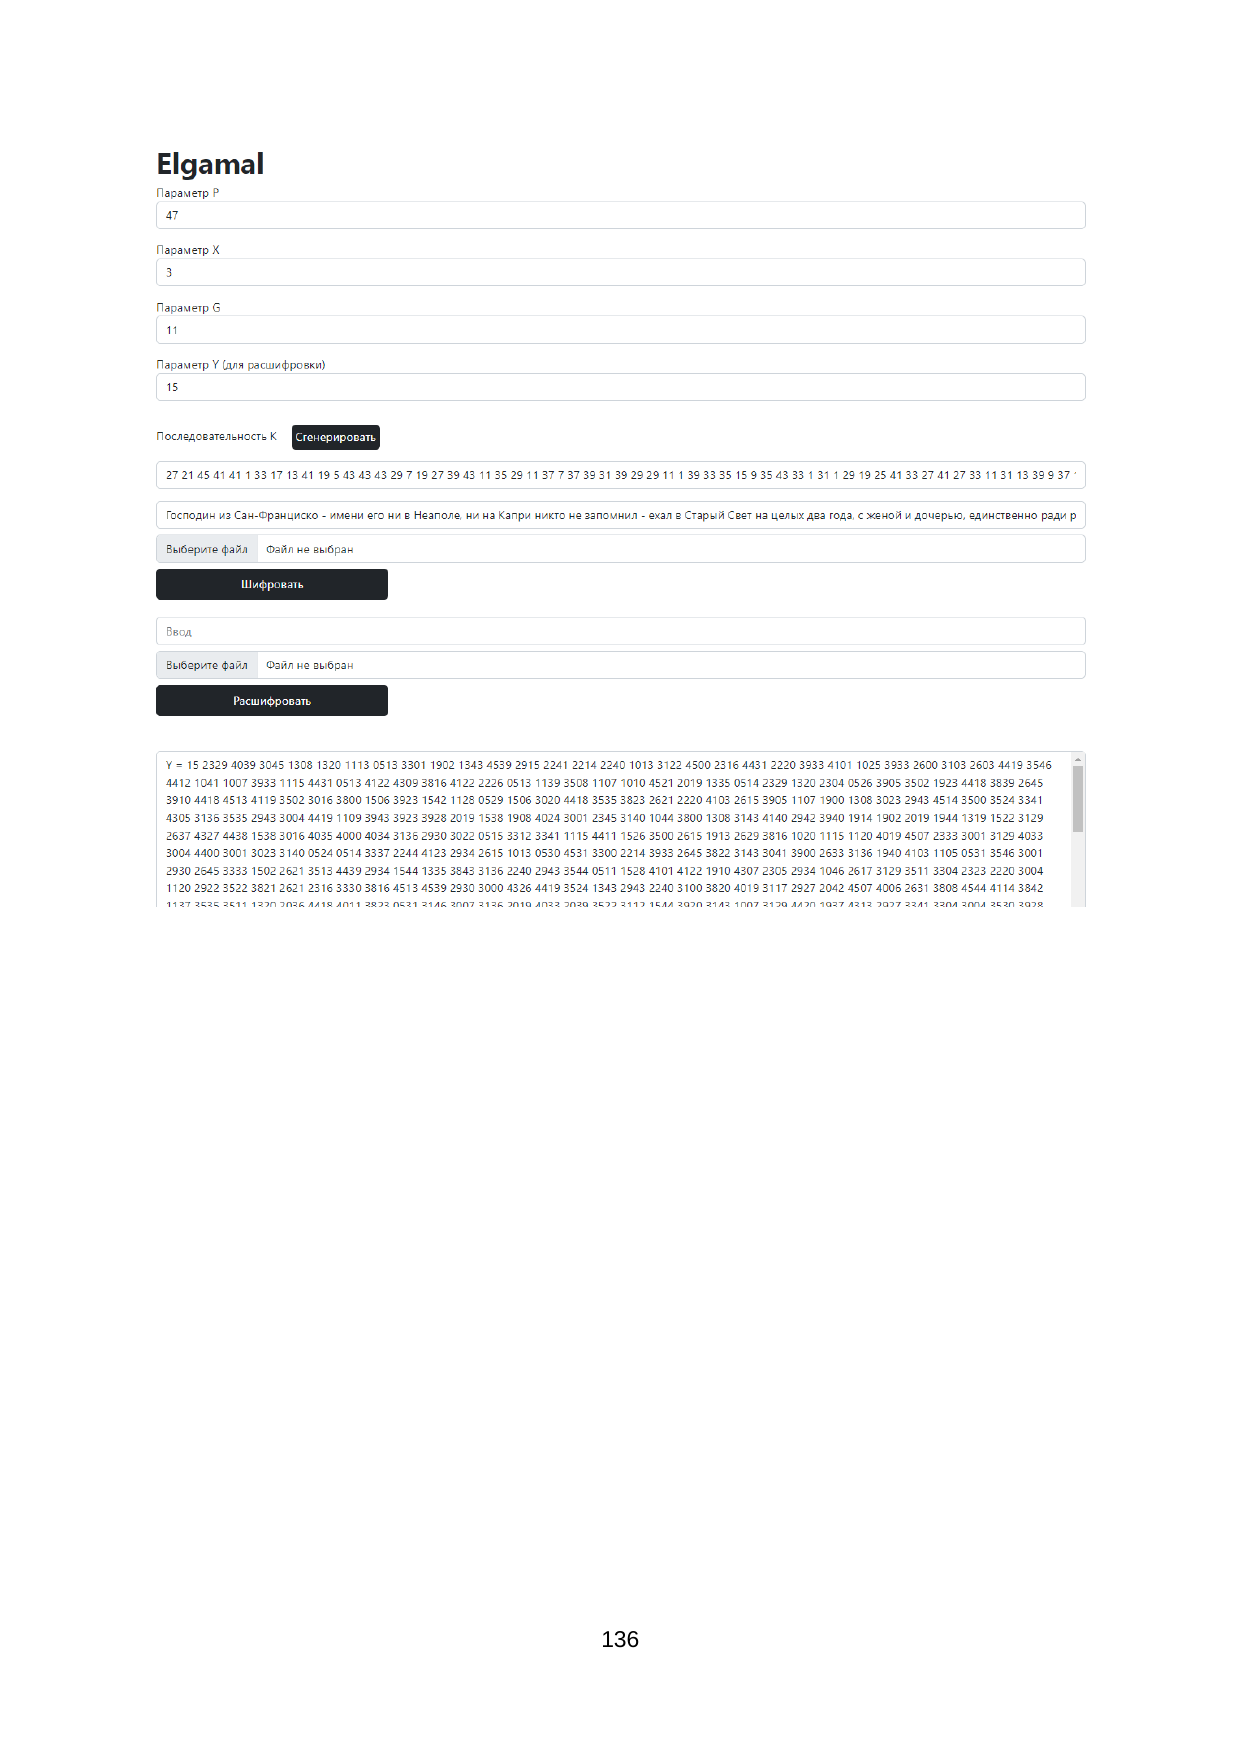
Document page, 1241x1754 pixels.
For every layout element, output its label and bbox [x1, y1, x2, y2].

picture [150, 150, 1091, 907]
